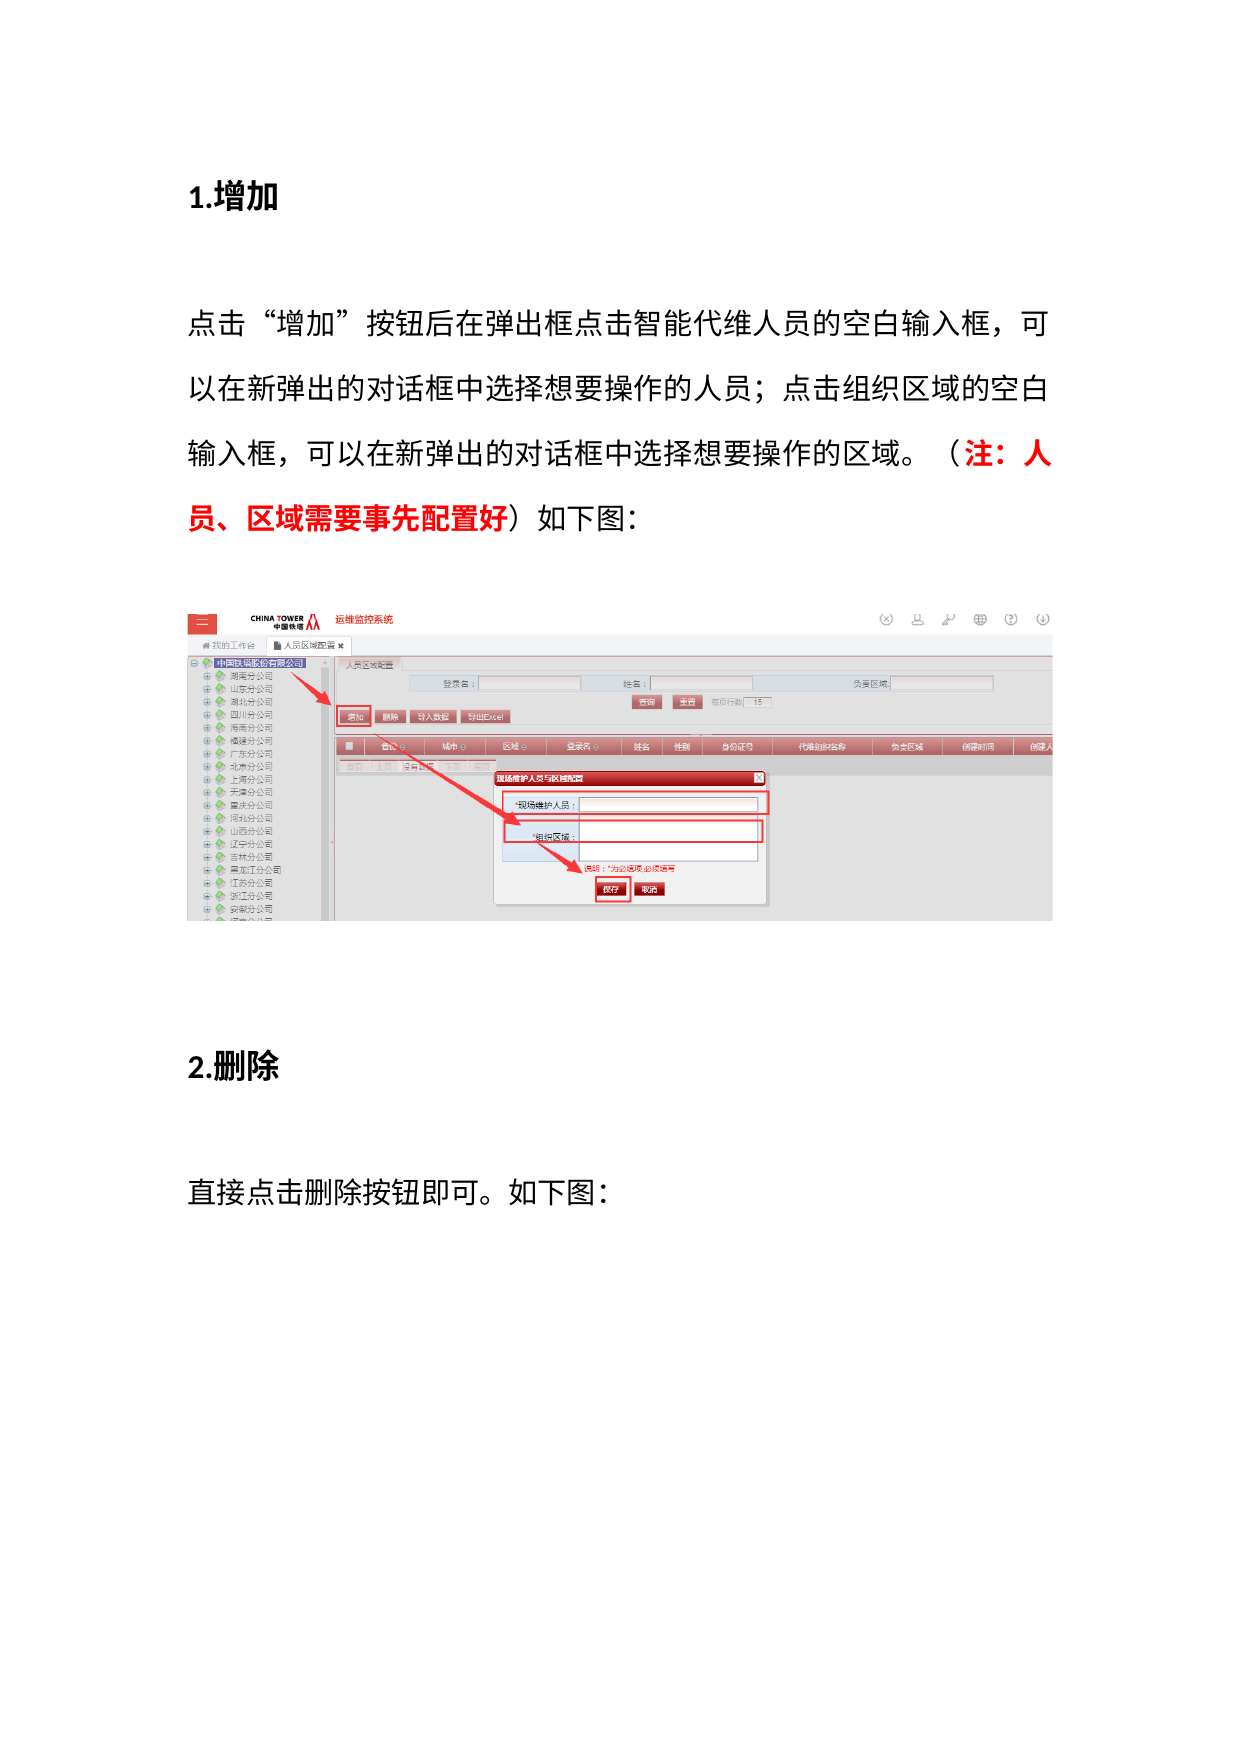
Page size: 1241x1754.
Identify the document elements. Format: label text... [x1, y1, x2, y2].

text 直接点击删除按钮即可。如下图： [187, 1158, 1053, 1223]
subtitle 1.增加 [187, 162, 1053, 227]
picture [187, 614, 1053, 921]
subtitle 2.删除 [187, 1031, 1053, 1096]
text 点击“增加”按钮后在弹出框点击智能代维人员的空白输入框，可以在新弹出的对话框中选择想要操作的人员；点击组织区域的空白输入框，可以在新弹出的对话框中选择想要操作的区域。（注：人员、区域需要事先配置好）如下图： [187, 289, 1053, 549]
